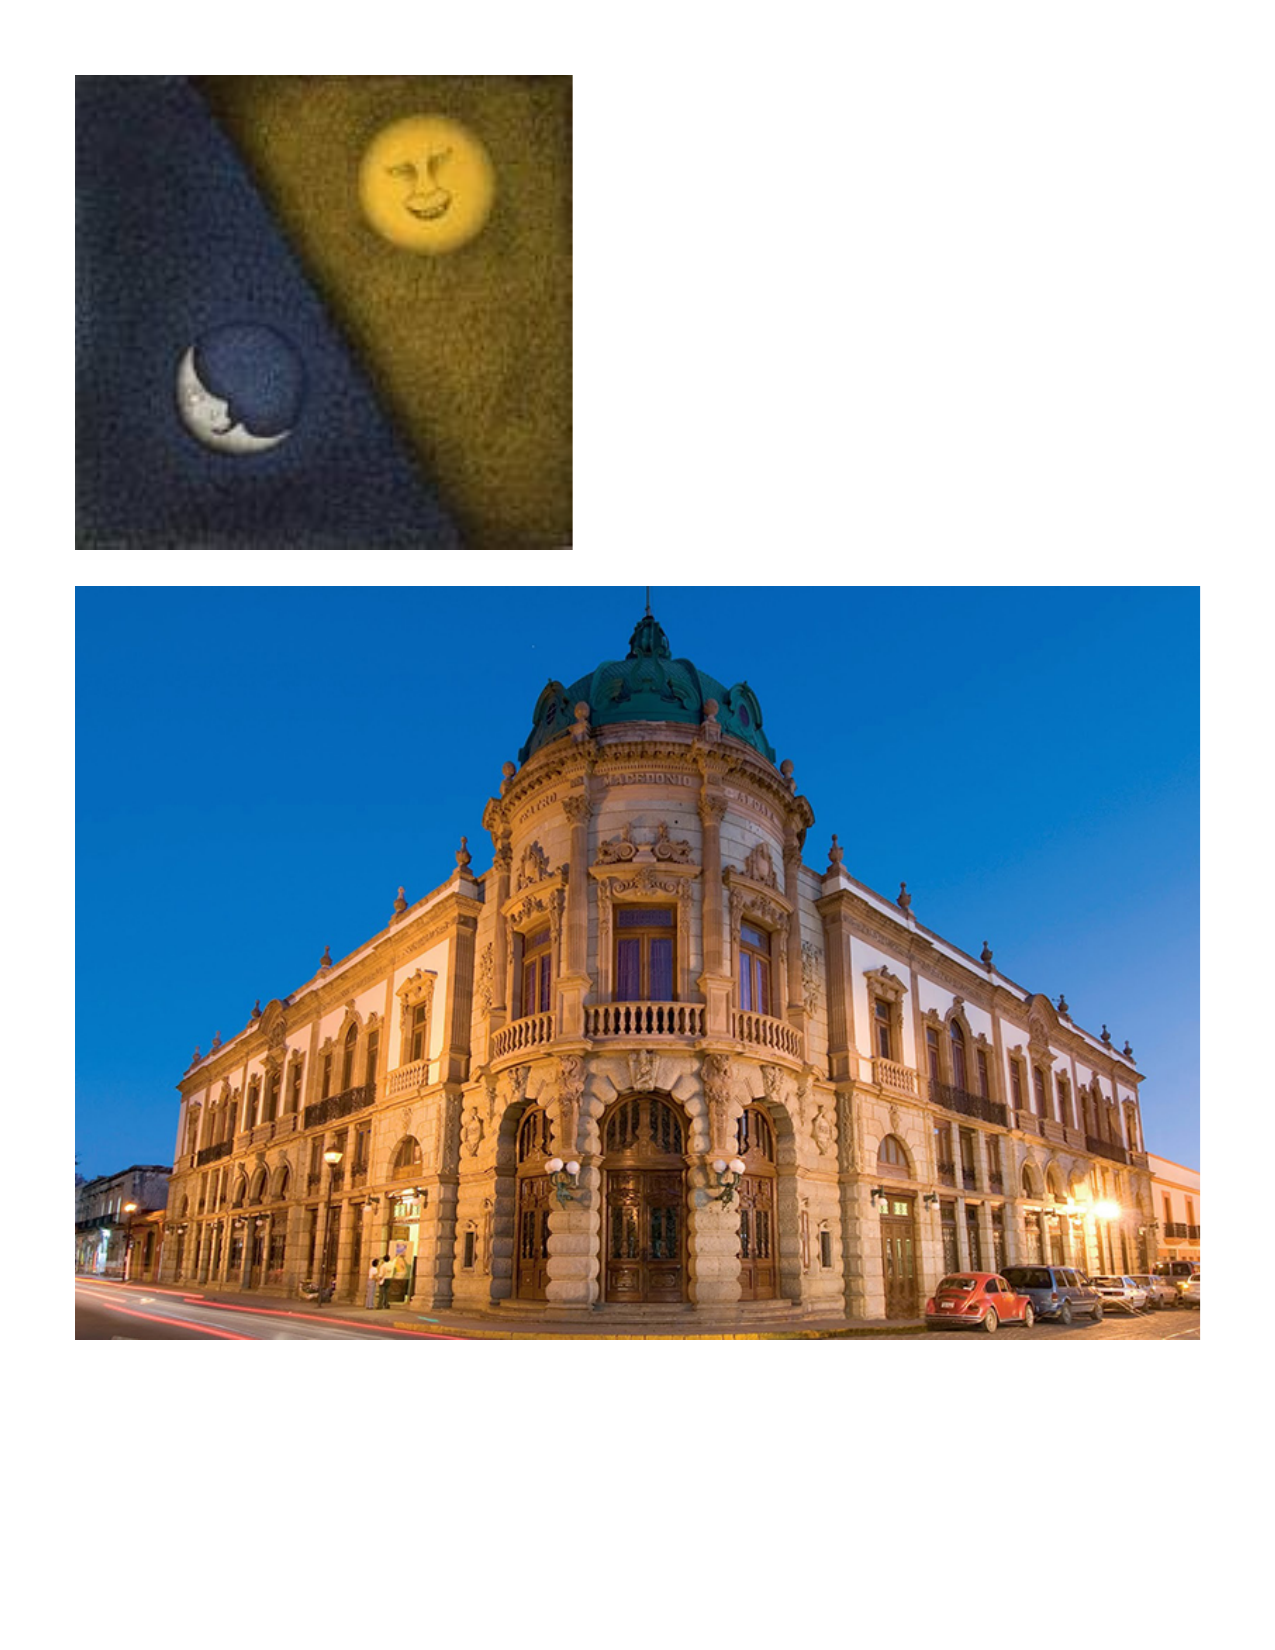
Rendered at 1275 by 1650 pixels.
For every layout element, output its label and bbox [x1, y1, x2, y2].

picture [75, 75, 573, 550]
picture [75, 586, 1200, 1340]
